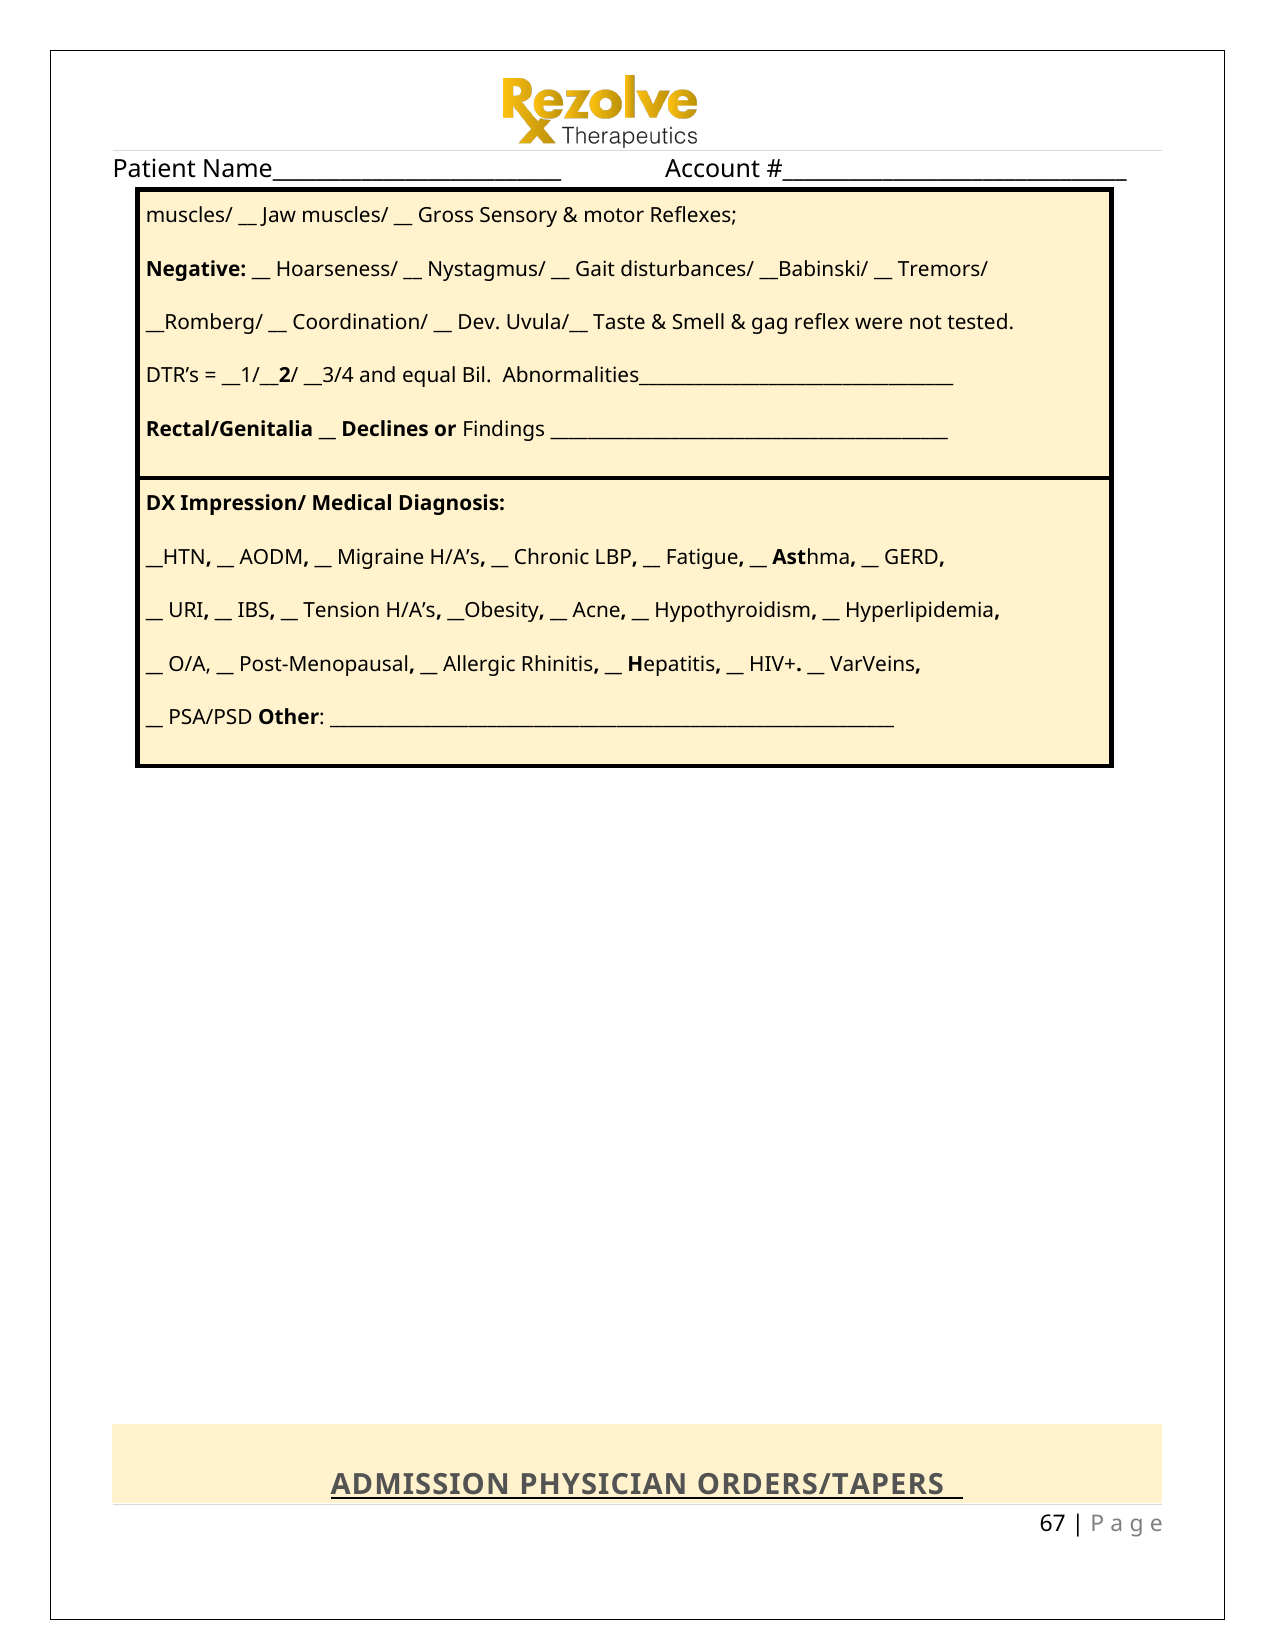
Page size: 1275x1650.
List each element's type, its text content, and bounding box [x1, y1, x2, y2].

text ADMISSION PHYSICIAN ORDERS/TAPERS [112, 1463, 1162, 1503]
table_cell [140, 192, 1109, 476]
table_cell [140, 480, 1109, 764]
picture [503, 75, 697, 148]
